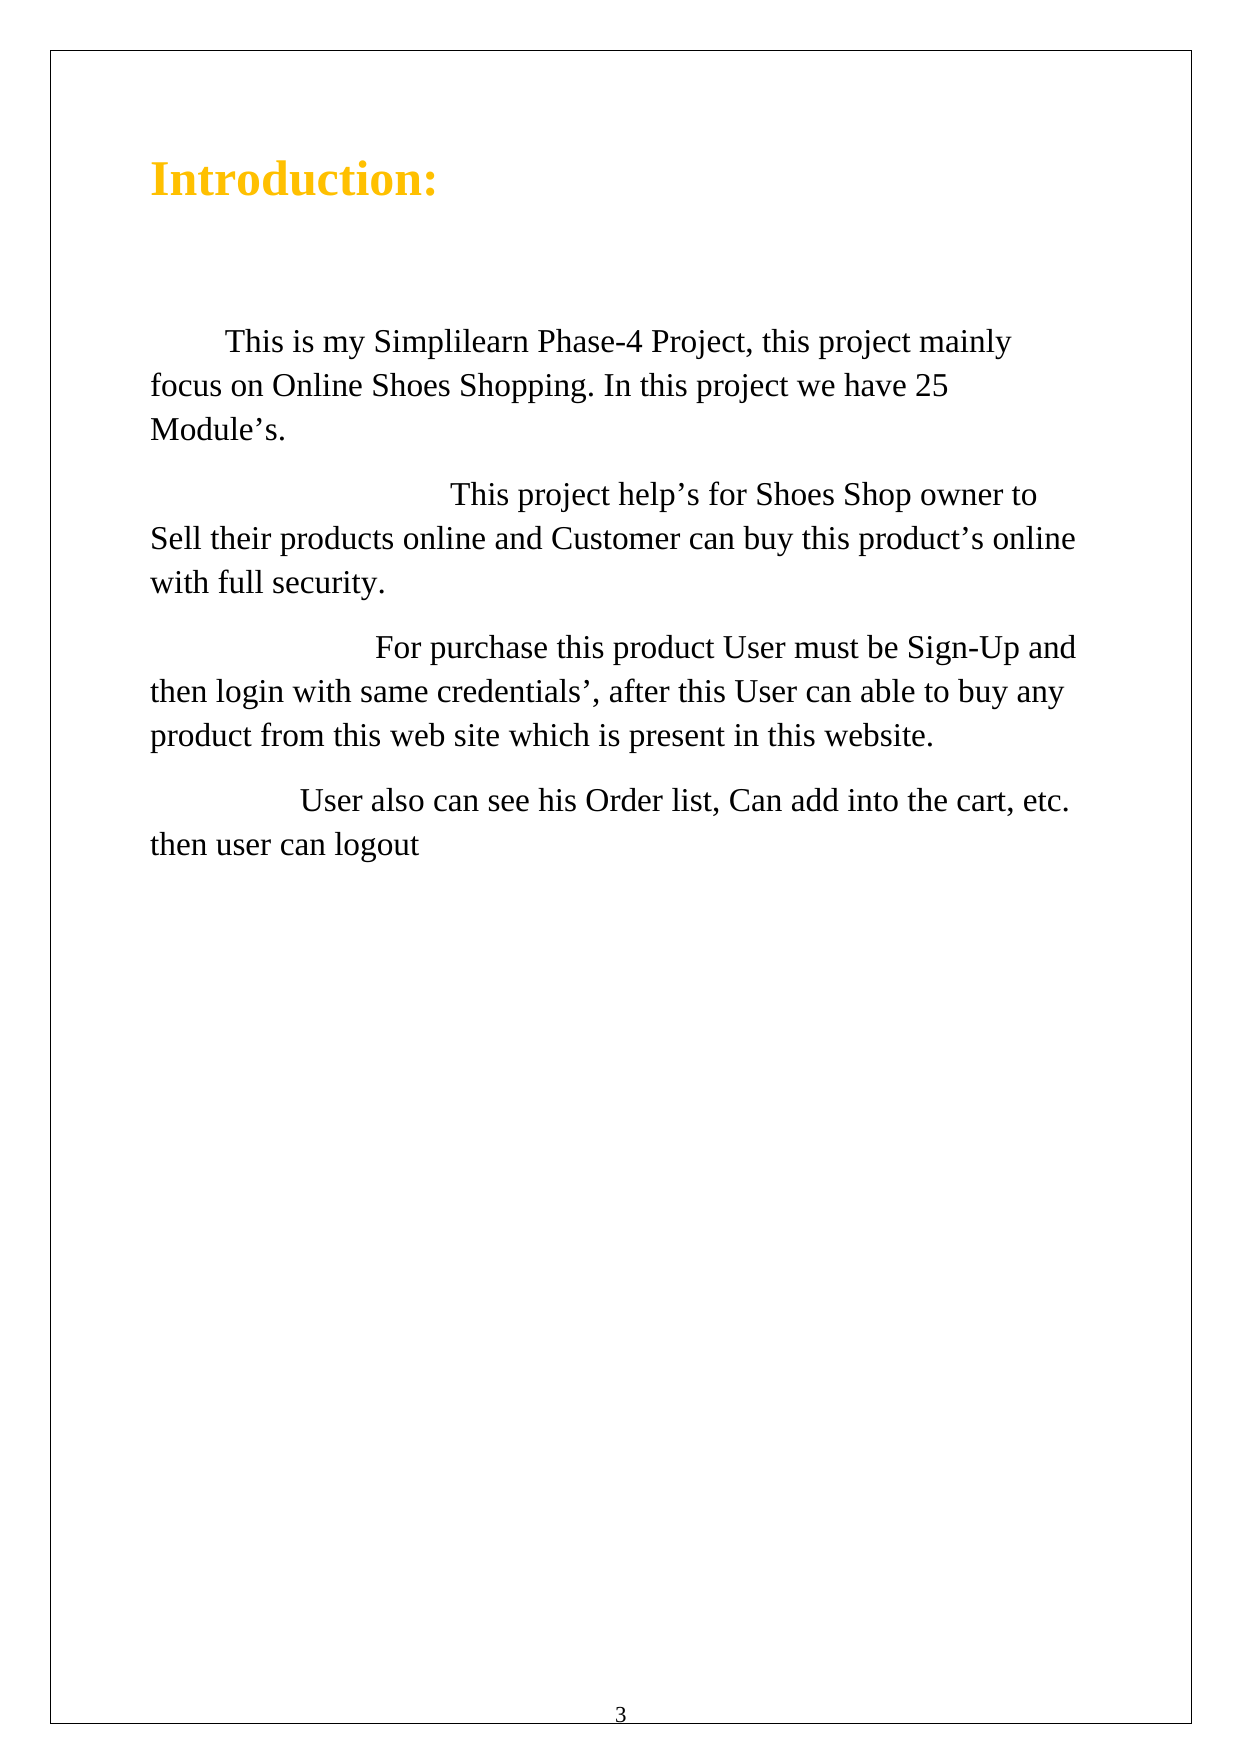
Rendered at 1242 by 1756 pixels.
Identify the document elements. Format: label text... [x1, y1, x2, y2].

text User also can see his Order list, Can add into the cart, etc. then user can logout [150, 780, 1073, 862]
text For purchase this product User must be Sign-Up and then login with same credentials’, after this User can able to buy any product from this web site which is present in this website. [150, 627, 1079, 753]
text This project help’s for Shoes Shop owner to Sell their products online and Customer can buy this product’s online with full security. [150, 474, 1079, 600]
text This is my Simplilearn Phase-4 Project, this project mainly focus on Online Shoes Shopping. In this project we have 25 Module’s. [150, 321, 1015, 447]
